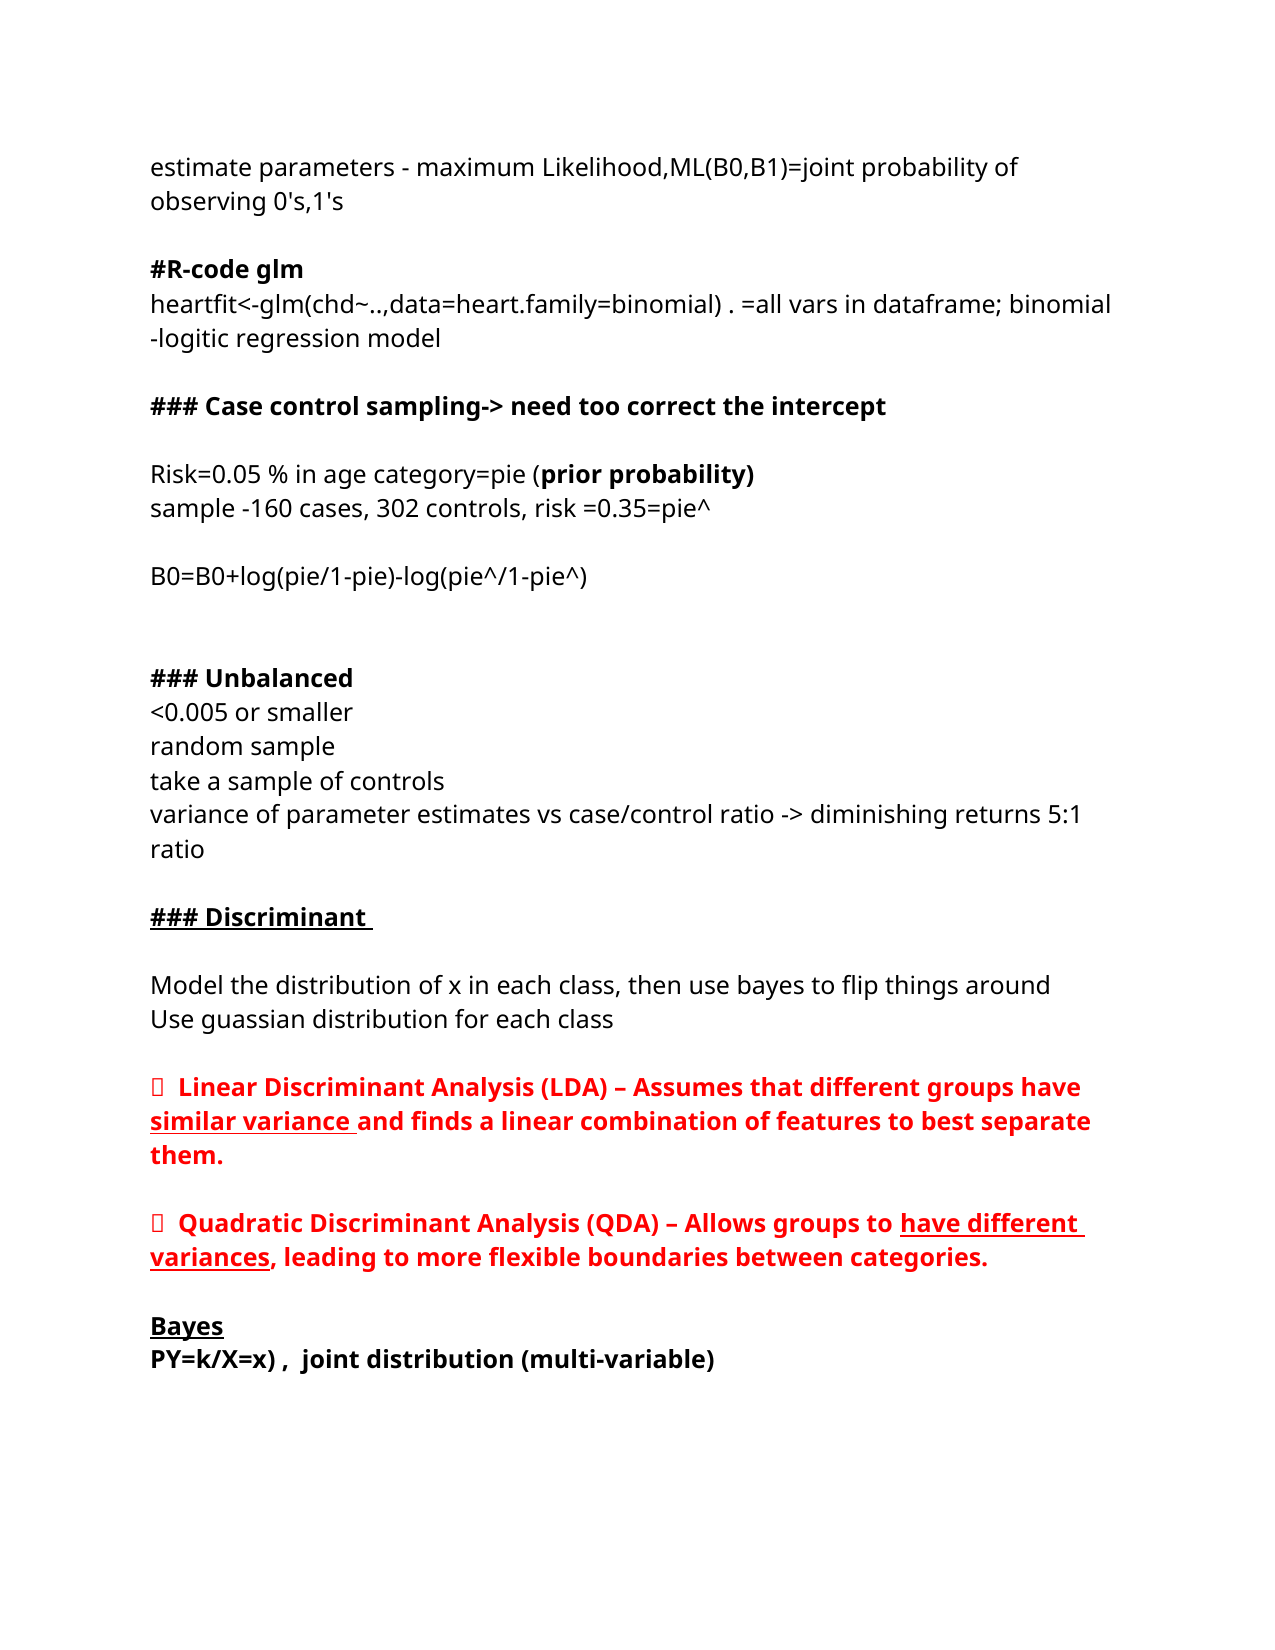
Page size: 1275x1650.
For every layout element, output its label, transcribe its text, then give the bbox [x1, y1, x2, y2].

text ### Case control sampling-> need too correct the intercept [150, 388, 1125, 422]
text sample -160 cases, 302 controls, risk =0.35=pie^ [150, 491, 1125, 525]
text Risk=0.05 % in age category=pie (prior probability) [150, 457, 1125, 491]
text ### Unbalanced [150, 661, 1125, 695]
text B0=B0+log(pie/1-pie)-log(pie^/1-pie^) [150, 559, 1125, 593]
text #R-code glm [150, 252, 1125, 286]
text  Quadratic Discriminant Analysis (QDA) – Allows groups to have different variances, leading to more flexible boundaries between categories. [150, 1206, 1125, 1274]
text Bayes [150, 1308, 1125, 1342]
text  Linear Discriminant Analysis (LDA) – Assumes that different groups have similar variance and finds a linear combination of features to best separate them. [150, 1070, 1125, 1172]
text heartfit<-glm(chd~..,data=heart.family=binomial) . =all vars in dataframe; binomial -logitic regression model [150, 286, 1125, 354]
text estimate parameters - maximum Likelihood,ML(B0,B1)=joint probability of observing 0's,1's [150, 150, 1125, 218]
text PY=k/X=x) , joint distribution (multi-variable) [150, 1342, 1125, 1376]
text random sample [150, 729, 1125, 763]
text Model the distribution of x in each class, then use bayes to flip things around [150, 967, 1125, 1002]
text variance of parameter estimates vs case/control ratio -> diminishing returns 5:1 ratio [150, 797, 1125, 865]
text <0.005 or smaller [150, 695, 1125, 729]
text ### Discriminant [150, 899, 1125, 933]
text Use guassian distribution for each class [150, 1002, 1125, 1036]
text take a sample of controls [150, 763, 1125, 797]
